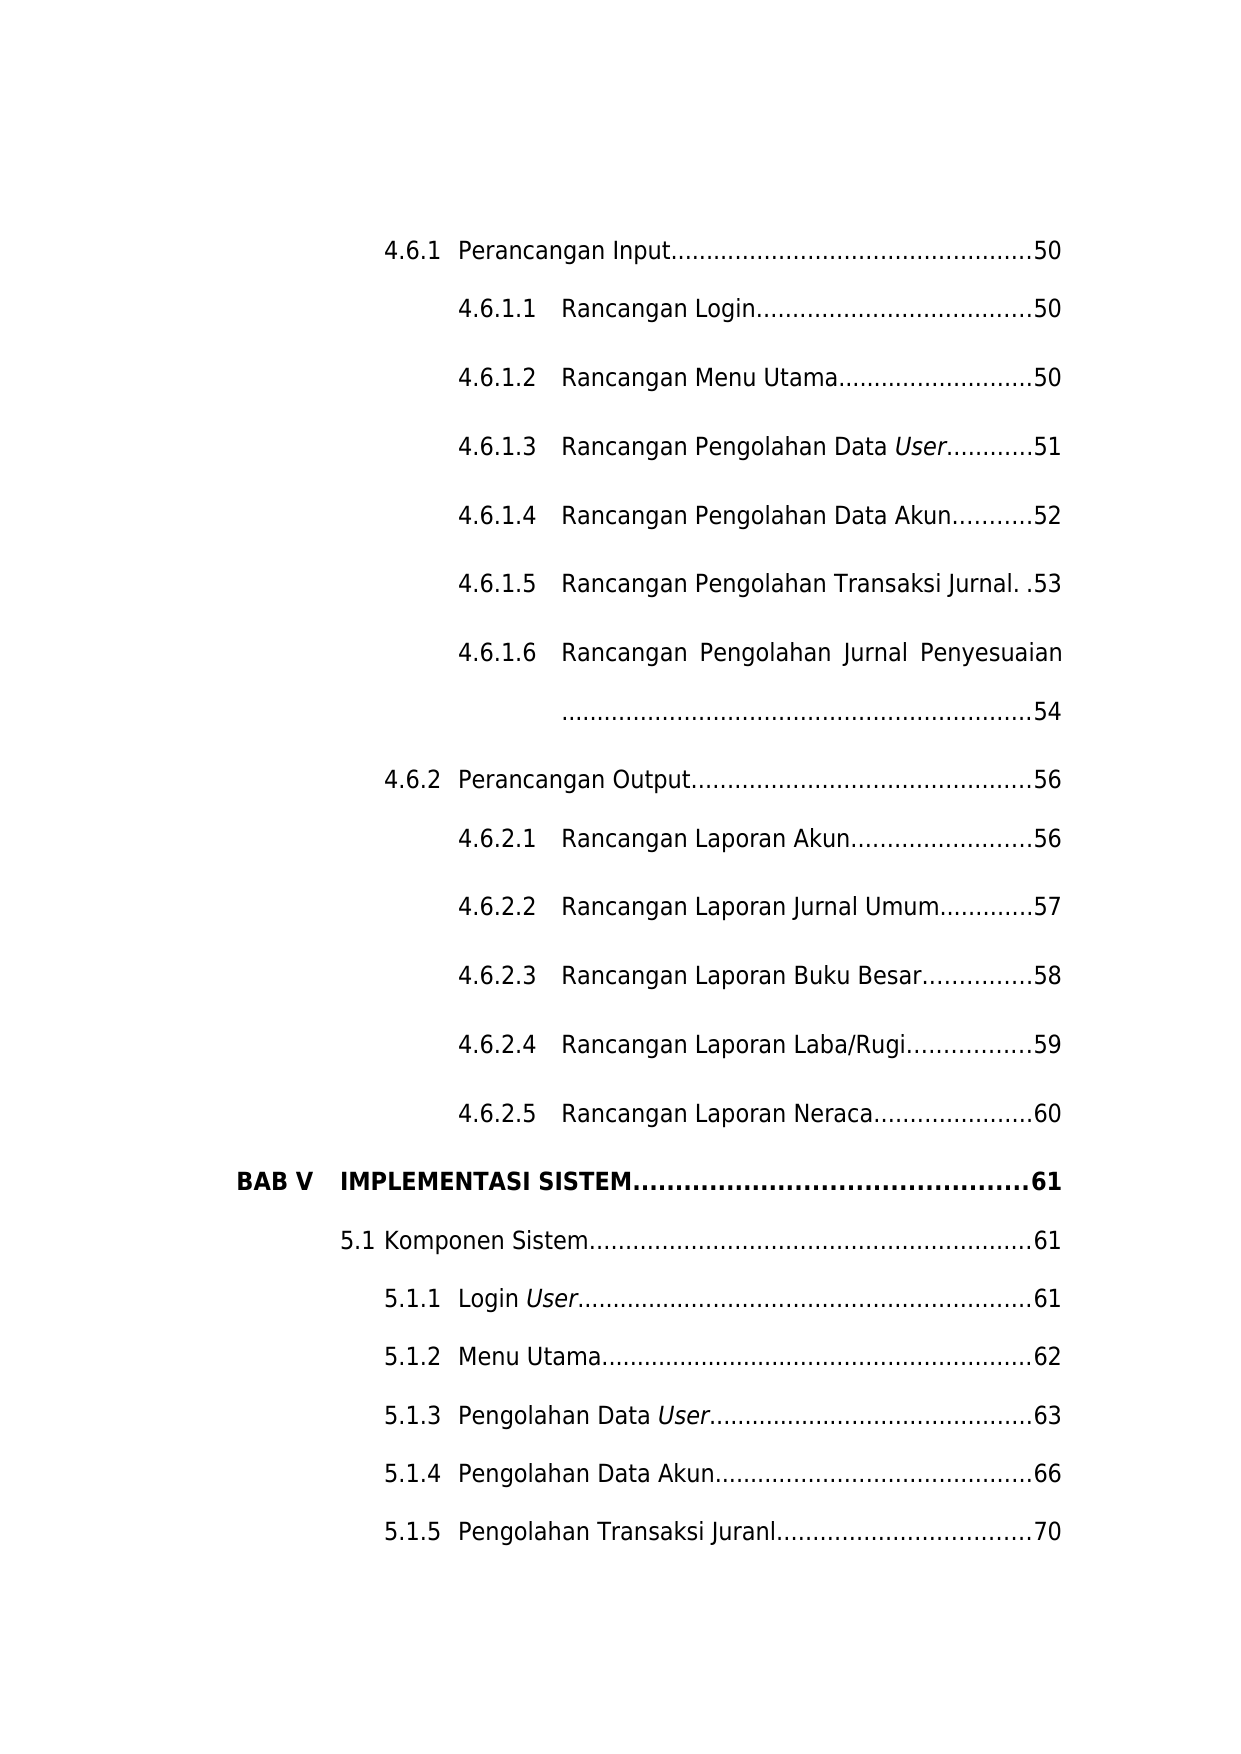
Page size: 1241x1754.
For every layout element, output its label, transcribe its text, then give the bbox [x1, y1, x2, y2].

text 5.1.1 Login User 61 [384, 1284, 1063, 1313]
text 4.6.2 Perancangan Output 56 [384, 765, 1063, 794]
text 4.6.2.1 Rancangan Laporan Akun 56 [458, 824, 1063, 853]
text 5.1.5 Pengolahan Transaksi Juranl 70 [384, 1517, 1063, 1547]
text 5.1.3 Pengolahan Data User 63 [384, 1401, 1063, 1430]
text 4.6.1.1 Rancangan Login 50 [458, 294, 1063, 324]
text 4.6.1 Perancangan Input 50 [384, 236, 1063, 265]
text 4.6.2.2 Rancangan Laporan Jurnal Umum 57 [458, 892, 1063, 922]
text 4.6.1.2 Rancangan Menu Utama 50 [458, 363, 1063, 392]
text 5.1.2 Menu Utama 62 [384, 1342, 1063, 1372]
text 4.6.1.5 Rancangan Pengolahan Transaksi Jurnal 53 [458, 569, 1063, 599]
text 4.6.1.3 Rancangan Pengolahan Data User 51 [458, 432, 1063, 461]
text BAB V IMPLEMENTASI SISTEM 61 [236, 1167, 1063, 1197]
text 4.6.2.5 Rancangan Laporan Neraca 60 [458, 1099, 1063, 1128]
text 5.1.4 Pengolahan Data Akun 66 [384, 1459, 1063, 1488]
text 4.6.1.4 Rancangan Pengolahan Data Akun 52 [458, 501, 1063, 530]
text 4.6.2.4 Rancangan Laporan Laba/Rugi 59 [458, 1030, 1063, 1059]
text 4.6.1.6 Rancangan Pengolahan Jurnal Penyesuaian 54 [458, 638, 1063, 726]
text 4.6.2.3 Rancangan Laporan Buku Besar 58 [458, 961, 1063, 990]
text 5.1 Komponen Sistem 61 [340, 1226, 1063, 1255]
